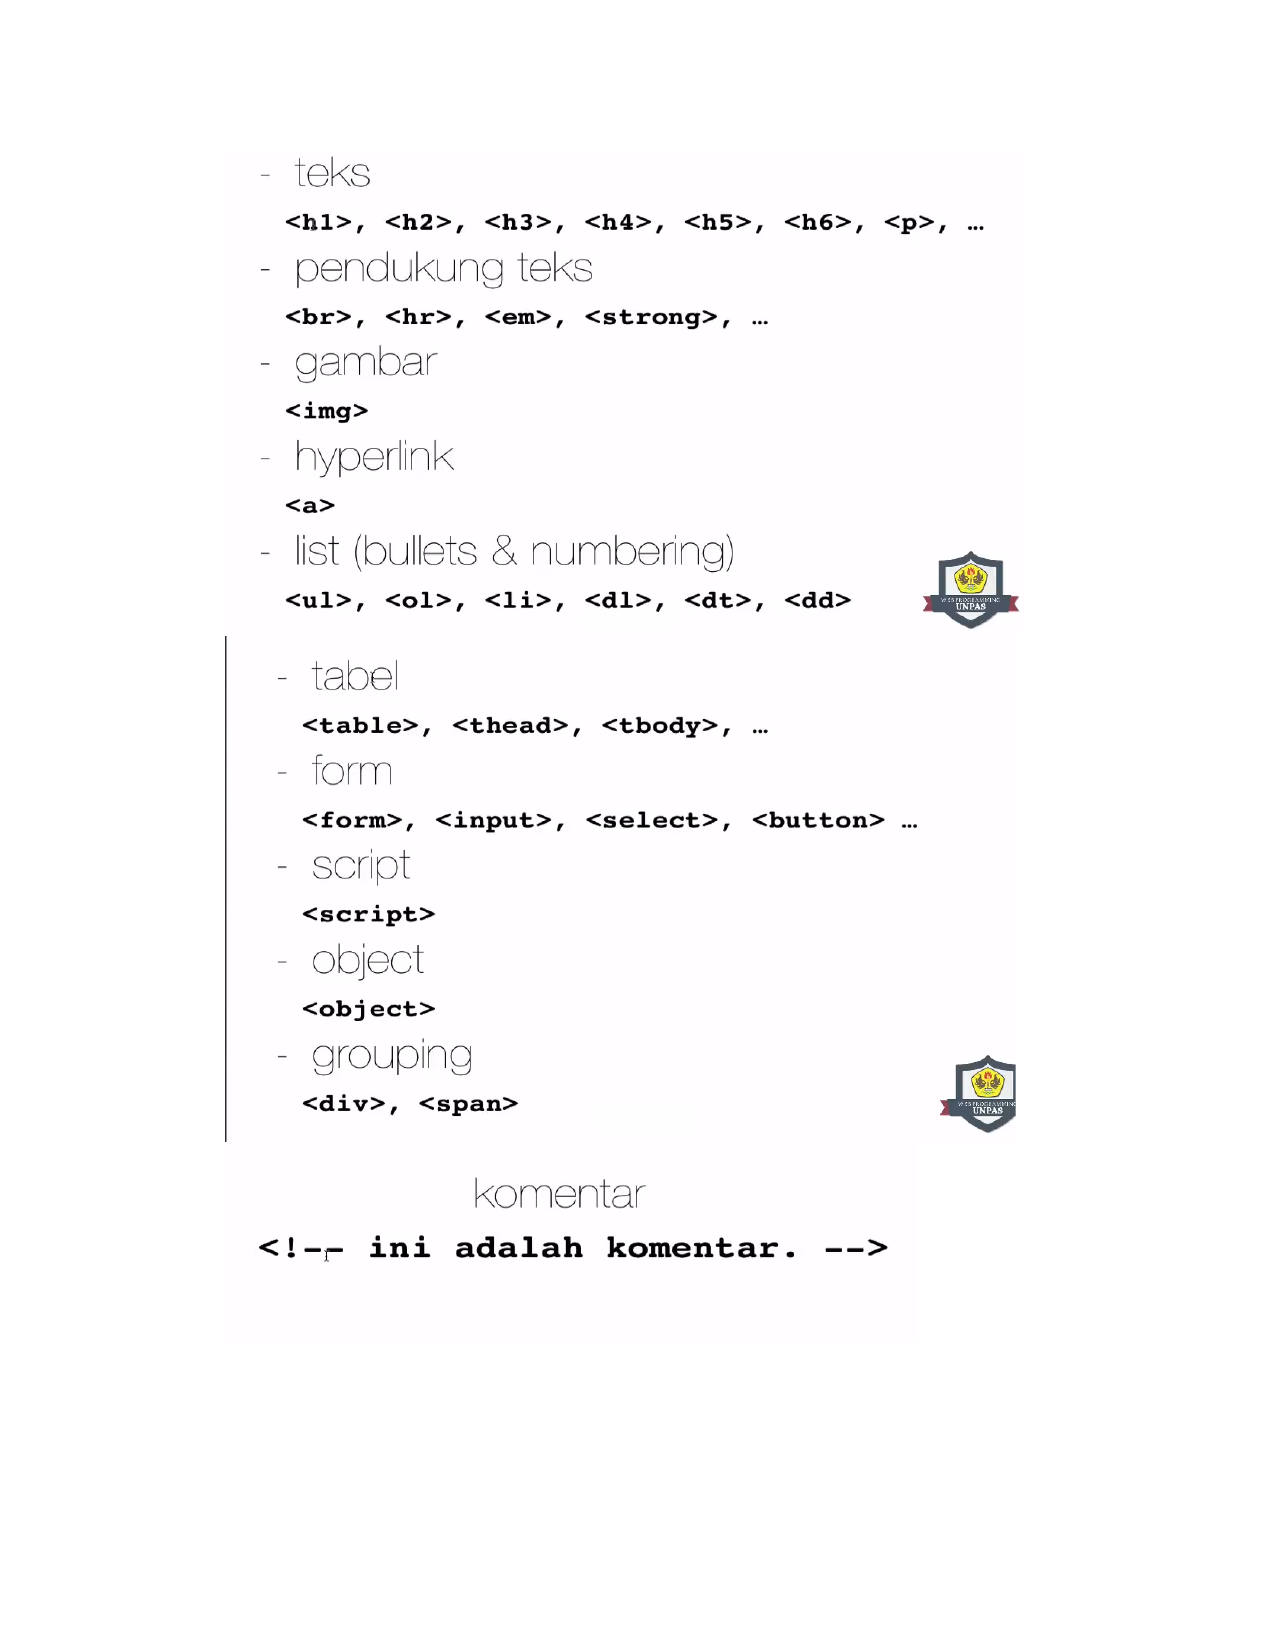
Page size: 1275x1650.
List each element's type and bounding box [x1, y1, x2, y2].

picture [225, 150, 1025, 635]
picture [225, 1143, 918, 1342]
picture [225, 636, 1016, 1142]
